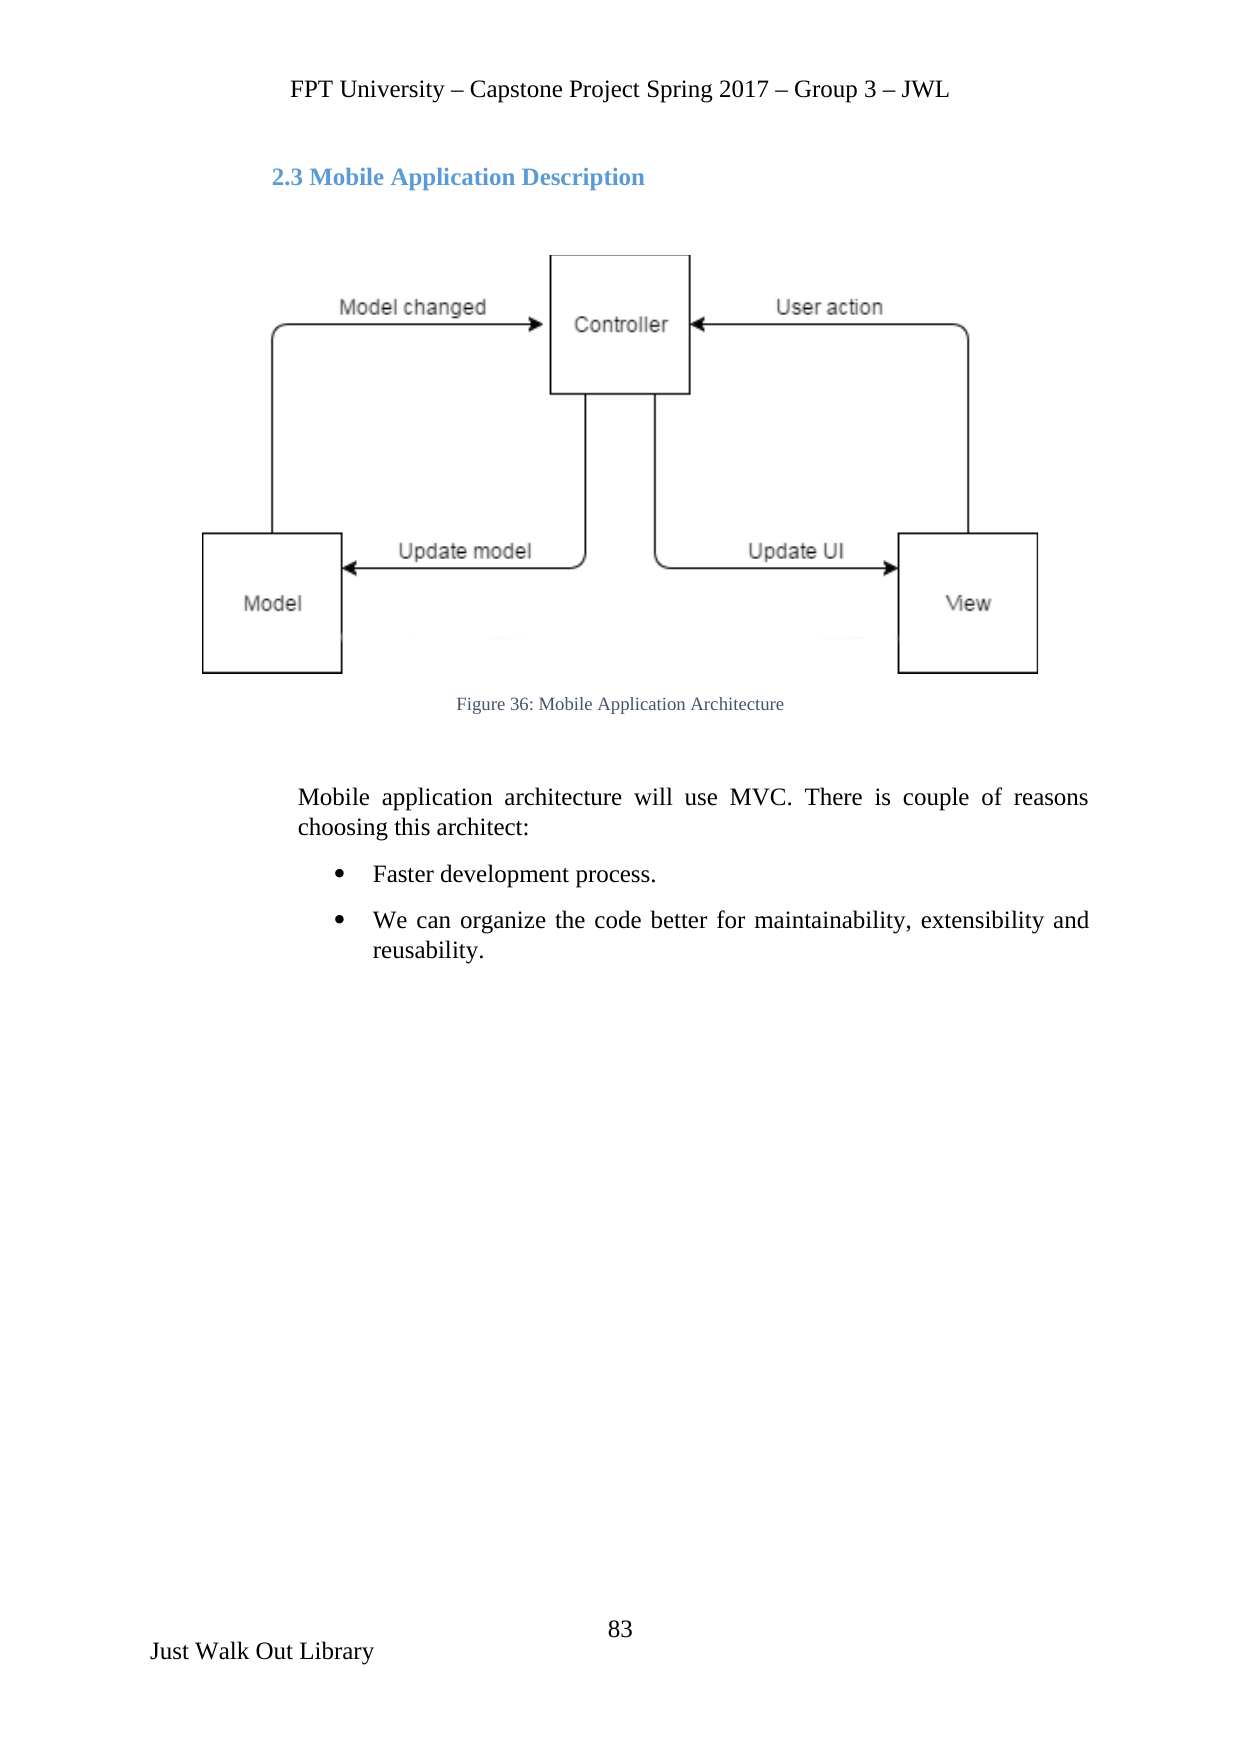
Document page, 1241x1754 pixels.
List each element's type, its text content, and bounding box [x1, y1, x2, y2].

text Mobile application architecture will use MVC. There is couple of reasons choosing this architect: [298, 782, 1090, 841]
text Figure 36: Mobile Application Architecture [150, 692, 1090, 714]
subtitle Mobile Application Description [272, 162, 1090, 191]
picture [202, 255, 1039, 674]
list We can organize the code better for maintainability, extensibility and reusability. [335, 905, 1090, 964]
list Faster development process. [335, 859, 1090, 888]
